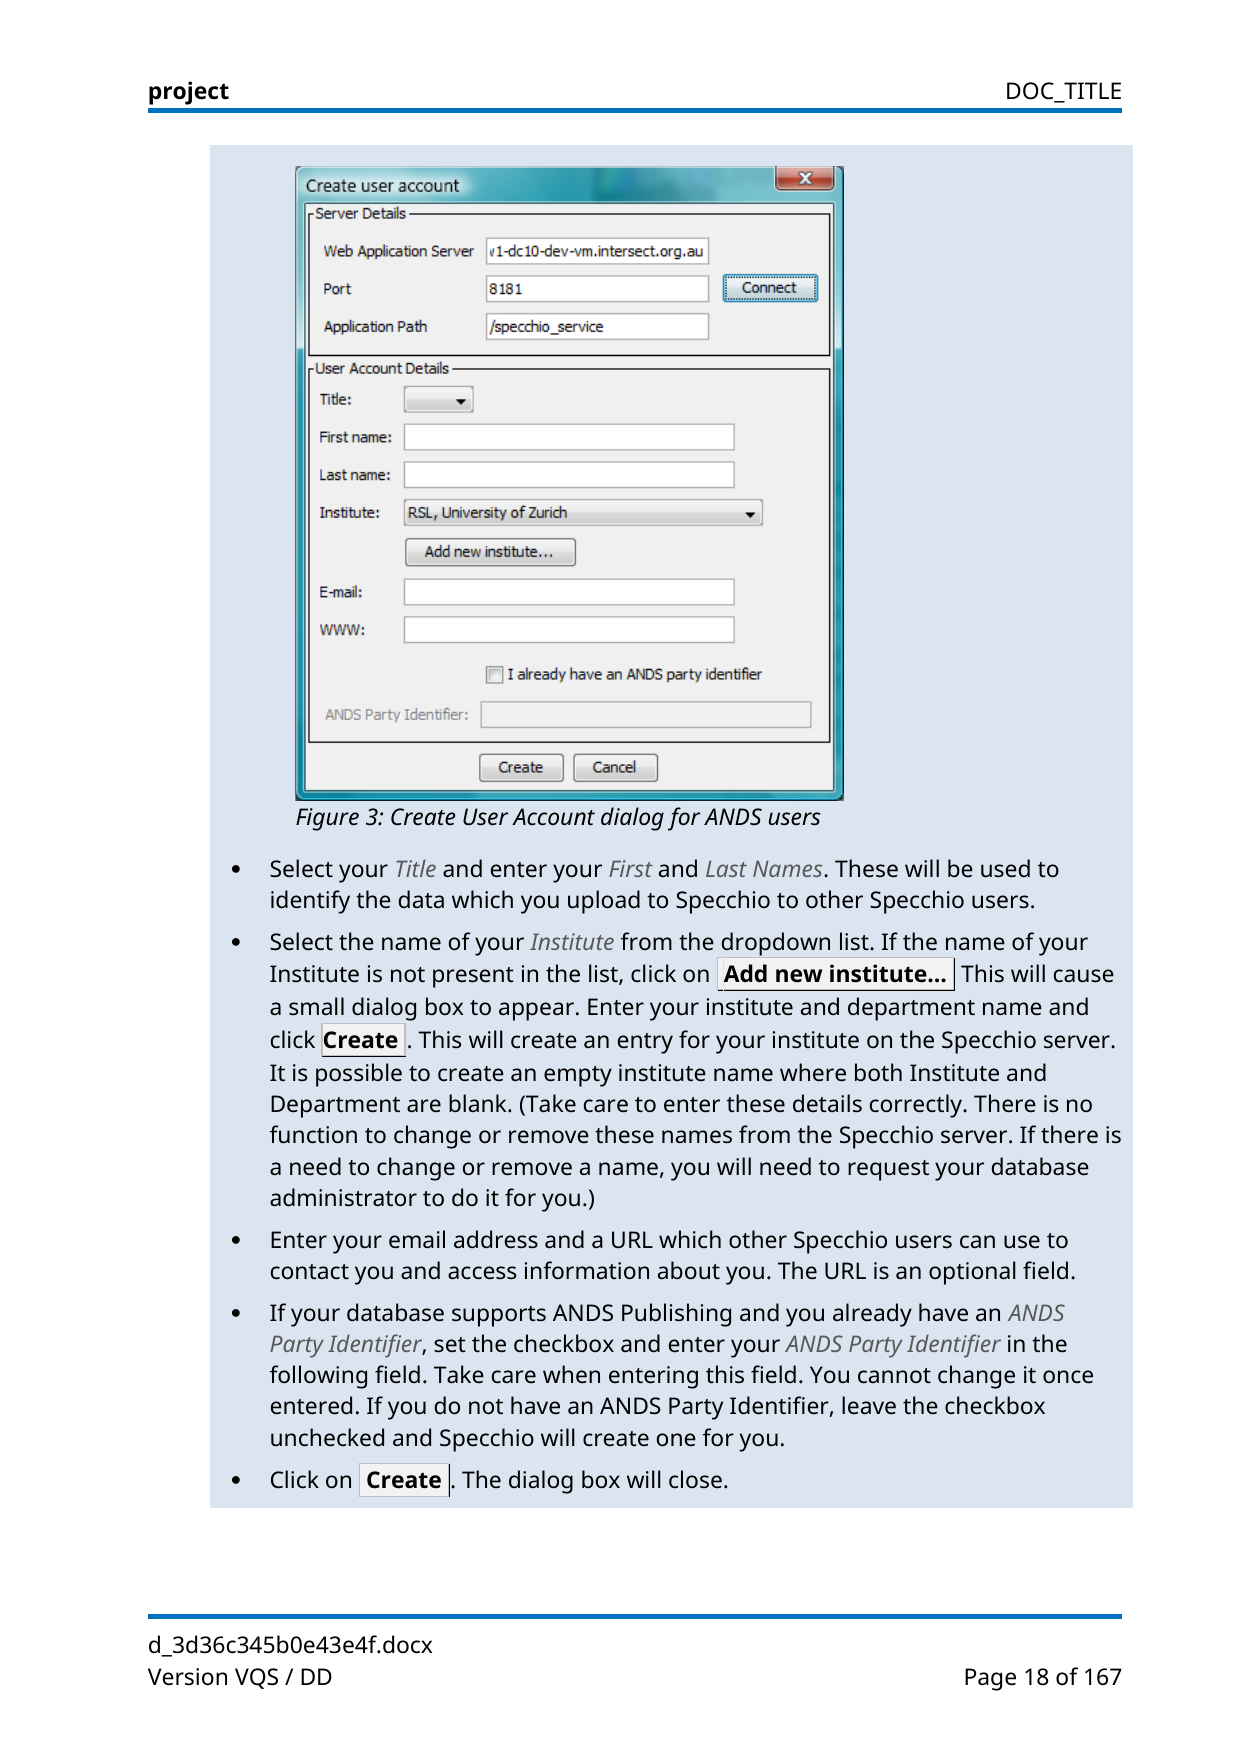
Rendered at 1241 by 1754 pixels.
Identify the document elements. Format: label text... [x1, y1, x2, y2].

picture [295, 166, 844, 801]
table_header Start the Specchio Application on your local computer. (See the instructions specific to your computer – sections , or for Microsoft, Unix or Windows.) Select the Database and Create new user account menu items to display the following dialog box. Figure : Create User Account dialog Enter the Web Application Server, Port and Application Path strings that have been supplied to you by your database administrator. Click on Connect . The remaining fields on the screen will become active. If ANDS Publishing is supported for your database, ANDS related fields will appear in the dialog box as shown below. See Chapter for more information about the ANDS service and its operation. Figure : Create User Account dialog for ANDS users Select your Title and enter your First and Last Names. These will be used to identify the data which you upload to Specchio to other Specchio users. Select the name of your Institute from the dropdown list. If the name of your Institute is not present in the list, click on Add new institute… This will cause a small dialog box to appear. Enter your institute and department name and click Create . This will create an entry for your institute on the Specchio server. It is possible to create an empty institute name where both Institute and Department are blank. (Take care to enter these details correctly. There is no function to change or remove these names from the Specchio server. If there is a need to change or remove a name, you will need to request your database administrator to do it for you.) Enter your email address and a URL which other Specchio users can use to contact you and access information about you. The URL is an optional field. If your database supports ANDS Publishing and you already have an ANDS Party Identifier, set the checkbox and enter your ANDS Party Identifier in the following field. Take care when entering this field. You cannot change it once entered. If you do not have an ANDS Party Identifier, leave the checkbox unchecked and Specchio will create one for you. Click on Create . The dialog box will close. [210, 145, 1133, 1508]
